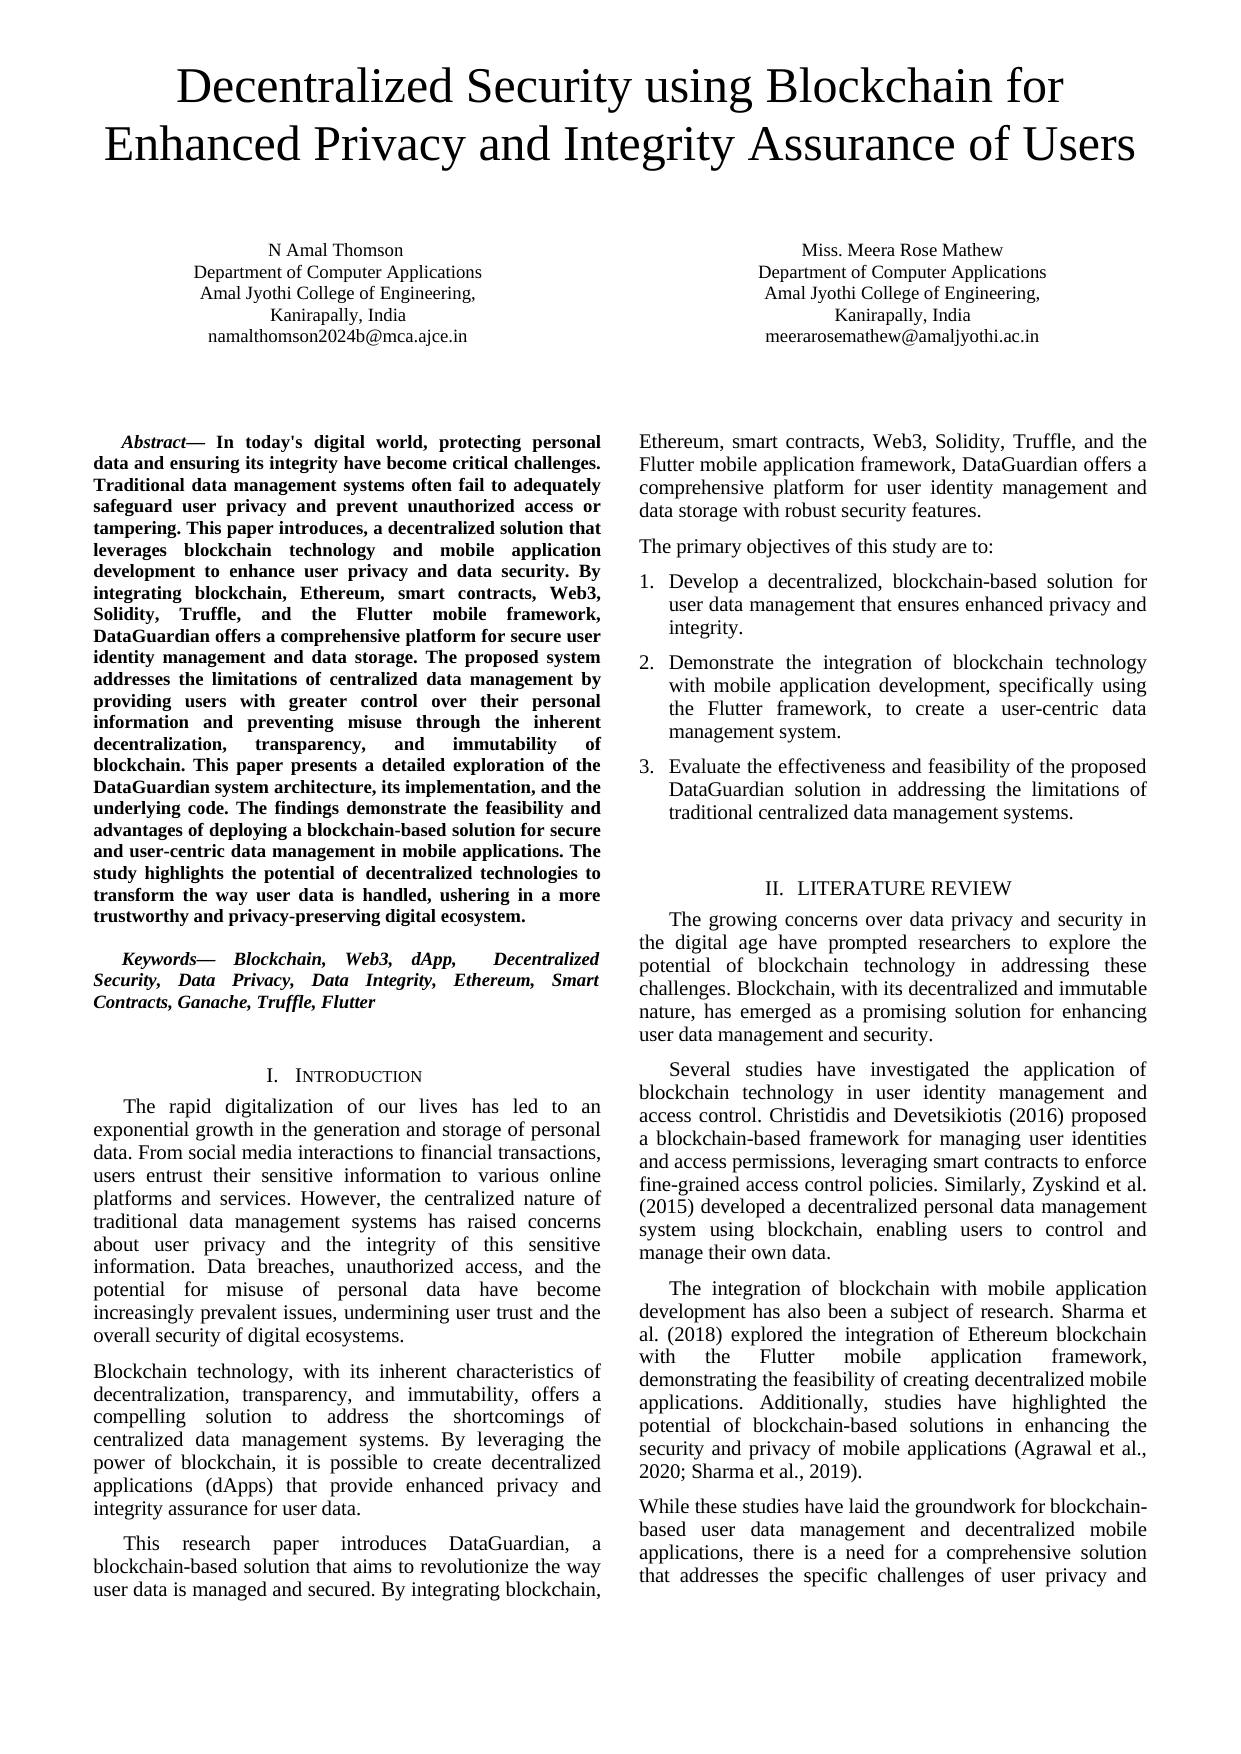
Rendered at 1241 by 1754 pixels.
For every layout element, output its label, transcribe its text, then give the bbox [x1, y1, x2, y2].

text Several studies have investigated the application of blockchain technology in user identity management and access control. Christidis and Devetsikiotis (2016) proposed a blockchain-based framework for managing user identities and access permissions, leveraging smart contracts to enforce fine-grained access control policies. Similarly, Zyskind et al. (2015) developed a decentralized personal data management system using blockchain, enabling users to control and manage their own data. [639, 1058, 1147, 1264]
text Blockchain technology, with its inherent characteristics of decentralization, transparency, and immutability, offers a compelling solution to address the shortcomings of centralized data management systems. By leveraging the power of blockchain, it is possible to create decentralized applications (dApps) that provide enhanced privacy and integrity assurance for user data. [93, 1360, 601, 1520]
subtitle LITERATURE REVIEW [639, 876, 1147, 900]
list Develop a decentralized, blockchain-based solution for user data management that ensures enhanced privacy and integrity. [639, 570, 1147, 639]
text Keywords— Blockchain, Web3, dApp, Decentralized Security, Data Privacy, Data Integrity, Ethereum, Smart Contracts, Ganache, Truffle, Flutter [93, 947, 601, 1012]
title Decentralized Security using Blockchain for Enhanced Privacy and Integrity Assurance of Users [93, 56, 1147, 171]
text N Amal Thomson Department of Computer Applications Amal Jyothi College of Engineering, Kanirapally, India namalthomson2024b@mca.ajce.in [93, 239, 583, 347]
list Evaluate the effectiveness and feasibility of the proposed DataGuardian solution in addressing the limitations of traditional centralized data management systems. [639, 755, 1147, 824]
subtitle Introduction [93, 1063, 601, 1087]
text The growing concerns over data privacy and security in the digital age have prompted researchers to explore the potential of blockchain technology in addressing these challenges. Blockchain, with its decentralized and immutable nature, has emerged as a promising solution for enhancing user data management and security. [639, 908, 1147, 1046]
text Miss. Meera Rose Mathew Department of Computer Applications Amal Jyothi College of Engineering, Kanirapally, India meerarosemathew@amaljyothi.ac.in [658, 239, 1147, 347]
text Abstract— In today's digital world, protecting personal data and ensuring its integrity have become critical challenges. Traditional data management systems often fail to adequately safeguard user privacy and prevent unauthorized access or tampering. This paper introduces, a decentralized solution that leverages blockchain technology and mobile application development to enhance user privacy and data security. By integrating blockchain, Ethereum, smart contracts, Web3, Solidity, Truffle, and the Flutter mobile framework, DataGuardian offers a comprehensive platform for secure user identity management and data storage. The proposed system addresses the limitations of centralized data management by providing users with greater control over their personal information and preventing misuse through the inherent decentralization, transparency, and immutability of blockchain. This paper presents a detailed exploration of the DataGuardian system architecture, its implementation, and the underlying code. The findings demonstrate the feasibility and advantages of deploying a blockchain-based solution for secure and user-centric data management in mobile applications. The study highlights the potential of decentralized technologies to transform the way user data is handled, ushering in a more trustworthy and privacy-preserving digital ecosystem. [93, 431, 601, 927]
text The integration of blockchain with mobile application development has also been a subject of research. Sharma et al. (2018) explored the integration of Ethereum blockchain with the Flutter mobile application framework, demonstrating the feasibility of creating decentralized mobile applications. Additionally, studies have highlighted the potential of blockchain-based solutions in enhancing the security and privacy of mobile applications (Agrawal et al., 2020; Sharma et al., 2019). [639, 1277, 1147, 1483]
text This research paper introduces DataGuardian, a blockchain-based solution that aims to revolutionize the way user data is managed and secured. By integrating blockchain, Ethereum, smart contracts, Web3, Solidity, Truffle, and the Flutter mobile application framework, DataGuardian offers a comprehensive platform for user identity management and data storage with robust security features. [639, 431, 1147, 522]
text The rapid digitalization of our lives has led to an exponential growth in the generation and storage of personal data. From social media interactions to financial transactions, users entrust their sensitive information to various online platforms and services. However, the centralized nature of traditional data management systems has raised concerns about user privacy and the integrity of this sensitive information. Data breaches, unauthorized access, and the potential for misuse of personal data have become increasingly prevalent issues, undermining user trust and the overall security of digital ecosystems. [93, 1095, 601, 1347]
text This research paper introduces DataGuardian, a blockchain-based solution that aims to revolutionize the way user data is managed and secured. By integrating blockchain, Ethereum, smart contracts, Web3, Solidity, Truffle, and the Flutter mobile application framework, DataGuardian offers a comprehensive platform for user identity management and data storage with robust security features. [93, 1533, 601, 1601]
text The primary objectives of this study are to: [639, 535, 1147, 558]
list Demonstrate the integration of blockchain technology with mobile application development, specifically using the Flutter framework, to create a user-centric data management system. [639, 651, 1147, 743]
